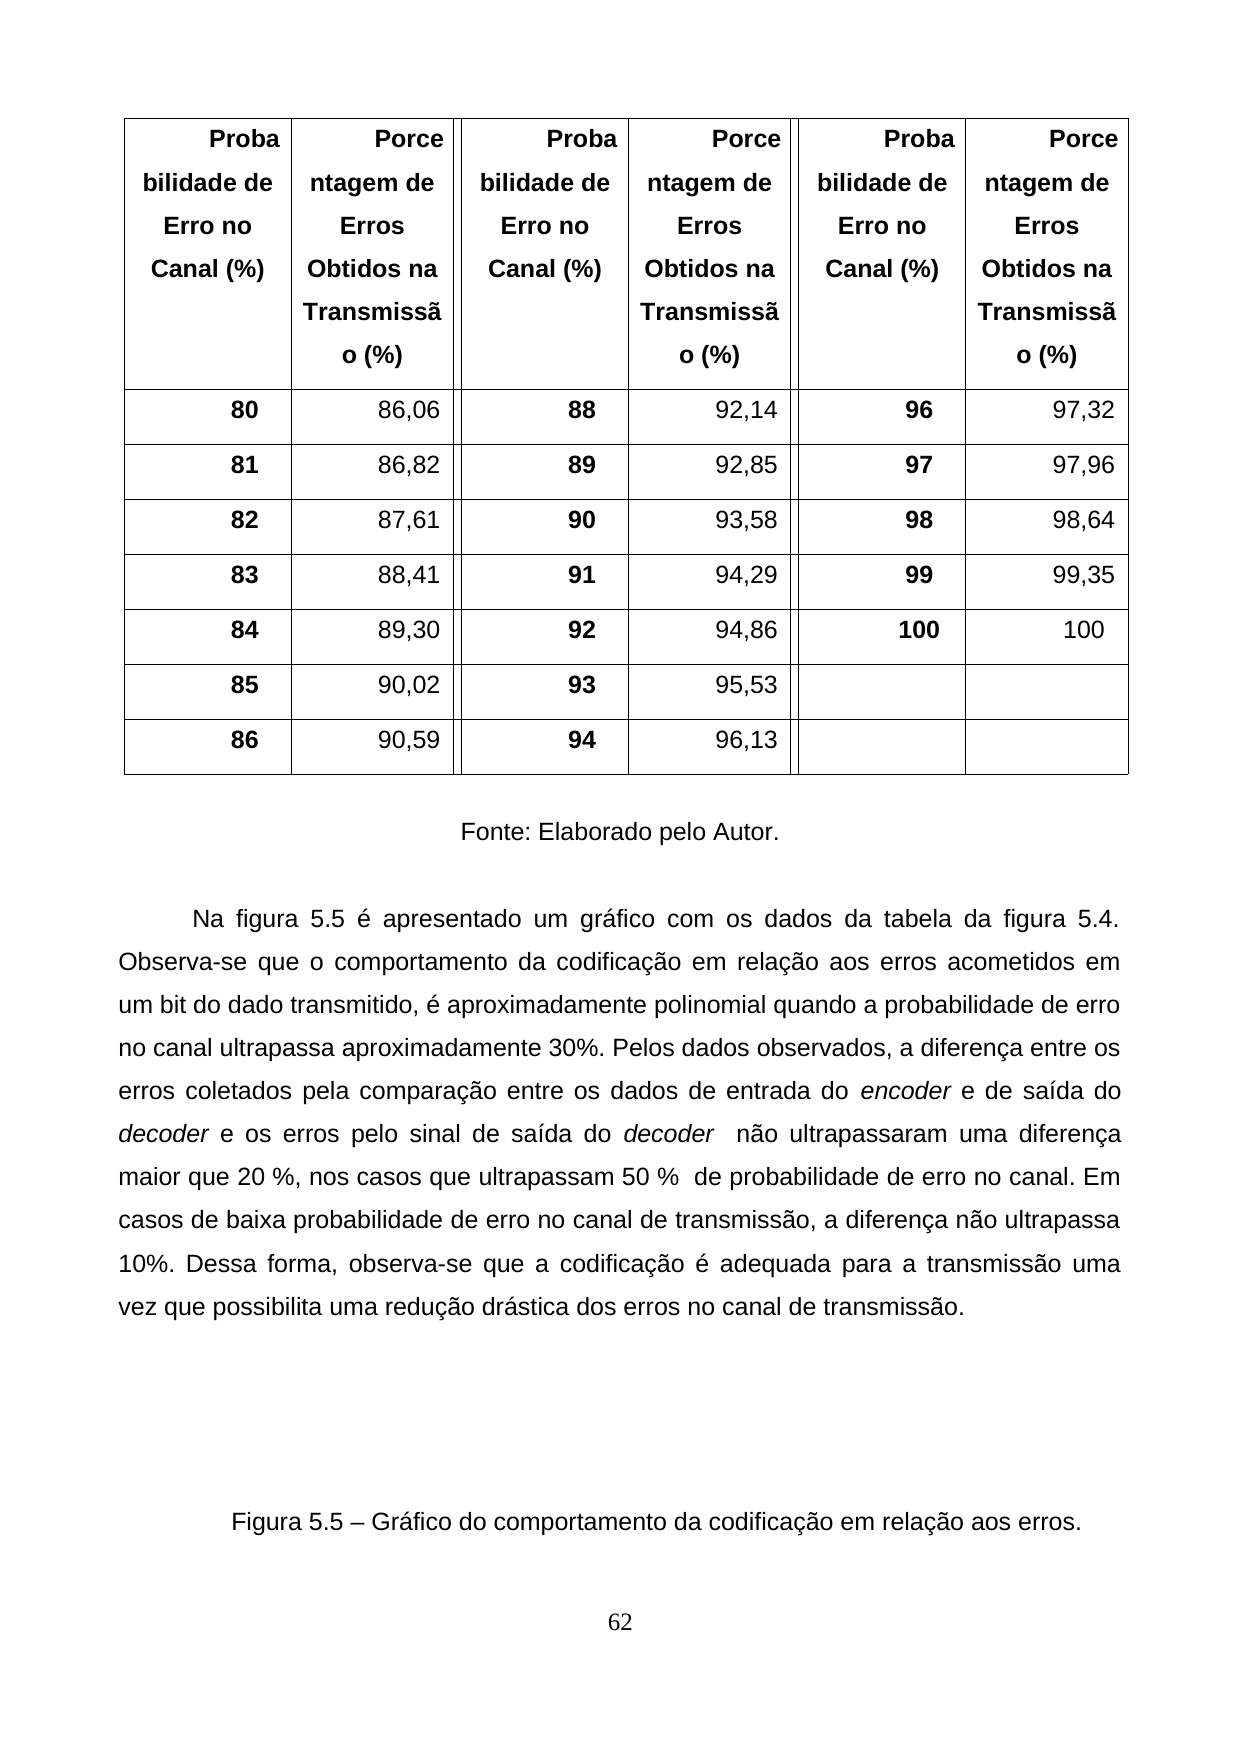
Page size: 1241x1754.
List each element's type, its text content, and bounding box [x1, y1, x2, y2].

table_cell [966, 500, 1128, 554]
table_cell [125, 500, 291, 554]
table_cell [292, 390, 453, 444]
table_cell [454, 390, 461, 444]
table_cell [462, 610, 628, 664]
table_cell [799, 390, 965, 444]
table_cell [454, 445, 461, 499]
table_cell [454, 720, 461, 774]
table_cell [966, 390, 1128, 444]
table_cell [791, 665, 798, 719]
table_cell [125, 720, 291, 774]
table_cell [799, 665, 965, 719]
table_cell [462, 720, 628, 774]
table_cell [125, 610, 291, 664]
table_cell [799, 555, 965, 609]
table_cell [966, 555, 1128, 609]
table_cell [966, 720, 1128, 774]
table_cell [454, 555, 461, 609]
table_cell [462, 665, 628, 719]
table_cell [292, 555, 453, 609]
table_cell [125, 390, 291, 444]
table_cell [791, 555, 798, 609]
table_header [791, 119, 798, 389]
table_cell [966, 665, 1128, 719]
text Na figura 5.5 é apresentado um gráfico com os dados da tabela da figura 5.4. Observa-se que o comportamento da codificação em relação aos erros acometidos em um bit do dado transmitido, é aproximadamente polinomial quando a probabilidade de erro no canal ultrapassa aproximadamente 30%. Pelos dados observados, a diferença entre os erros coletados pela comparação entre os dados de entrada do encoder e de saída do decoder e os erros pelo sinal de saída do decoder não ultrapassaram uma diferença maior que 20 %, nos casos que ultrapassam 50 % de probabilidade de erro no canal. Em casos de baixa probabilidade de erro no canal de transmissão, a diferença não ultrapassa 10%. Dessa forma, observa-se que a codificação é adequada para a transmissão uma vez que possibilita uma redução drástica dos erros no canal de transmissão. [118, 904, 1122, 1321]
text Figura 5.5 – Gráfico do comportamento da codificação em relação aos erros. [118, 1507, 1122, 1536]
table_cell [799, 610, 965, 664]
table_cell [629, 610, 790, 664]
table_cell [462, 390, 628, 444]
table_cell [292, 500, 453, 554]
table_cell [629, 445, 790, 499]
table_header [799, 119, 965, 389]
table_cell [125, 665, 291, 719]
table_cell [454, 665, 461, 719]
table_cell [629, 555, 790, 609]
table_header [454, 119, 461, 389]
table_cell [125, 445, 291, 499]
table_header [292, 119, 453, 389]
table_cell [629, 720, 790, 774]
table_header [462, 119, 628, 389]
text Fonte: Elaborado pelo Autor. [118, 817, 1122, 846]
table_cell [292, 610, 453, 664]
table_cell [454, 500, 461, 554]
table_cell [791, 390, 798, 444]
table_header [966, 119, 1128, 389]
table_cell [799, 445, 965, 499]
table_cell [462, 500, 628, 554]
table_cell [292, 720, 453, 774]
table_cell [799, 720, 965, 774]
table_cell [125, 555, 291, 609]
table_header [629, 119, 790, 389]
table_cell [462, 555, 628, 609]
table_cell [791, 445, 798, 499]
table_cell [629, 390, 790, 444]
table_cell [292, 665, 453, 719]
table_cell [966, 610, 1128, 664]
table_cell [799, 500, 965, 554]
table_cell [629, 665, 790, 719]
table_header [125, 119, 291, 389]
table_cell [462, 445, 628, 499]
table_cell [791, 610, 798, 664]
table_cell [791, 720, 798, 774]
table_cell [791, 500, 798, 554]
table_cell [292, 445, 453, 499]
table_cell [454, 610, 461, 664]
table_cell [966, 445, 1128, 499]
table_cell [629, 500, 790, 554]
